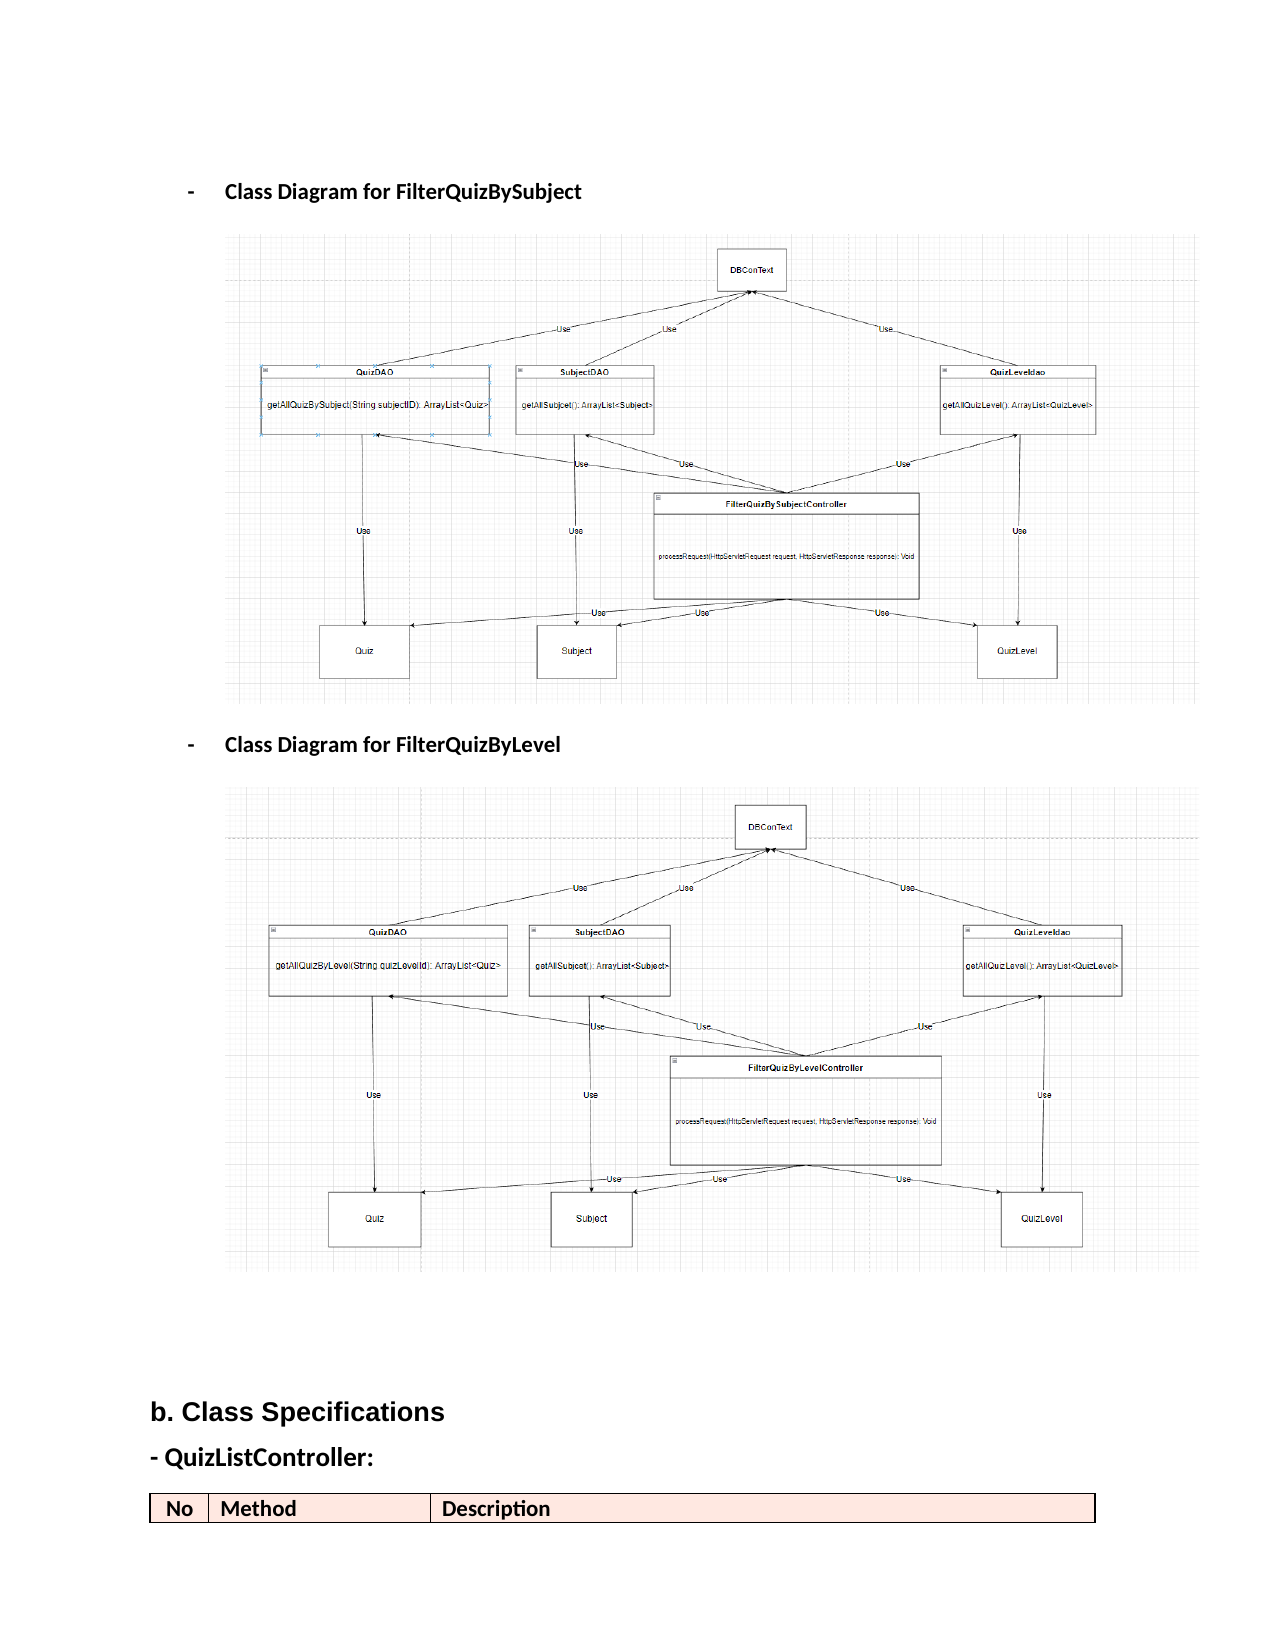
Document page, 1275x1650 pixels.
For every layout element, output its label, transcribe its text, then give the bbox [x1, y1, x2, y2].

list Class Diagram for FilterQuizByLevel [187, 731, 1124, 759]
text - QuizListController: [150, 1441, 1124, 1473]
picture [225, 234, 1200, 704]
subtitle b. Class Specifications [150, 1396, 1124, 1427]
picture [225, 787, 1200, 1272]
table_header Description [431, 1494, 1094, 1522]
list Class Diagram for FilterQuizBySubject [187, 177, 1124, 206]
table_header No [151, 1494, 208, 1522]
table_header Method [209, 1494, 430, 1522]
